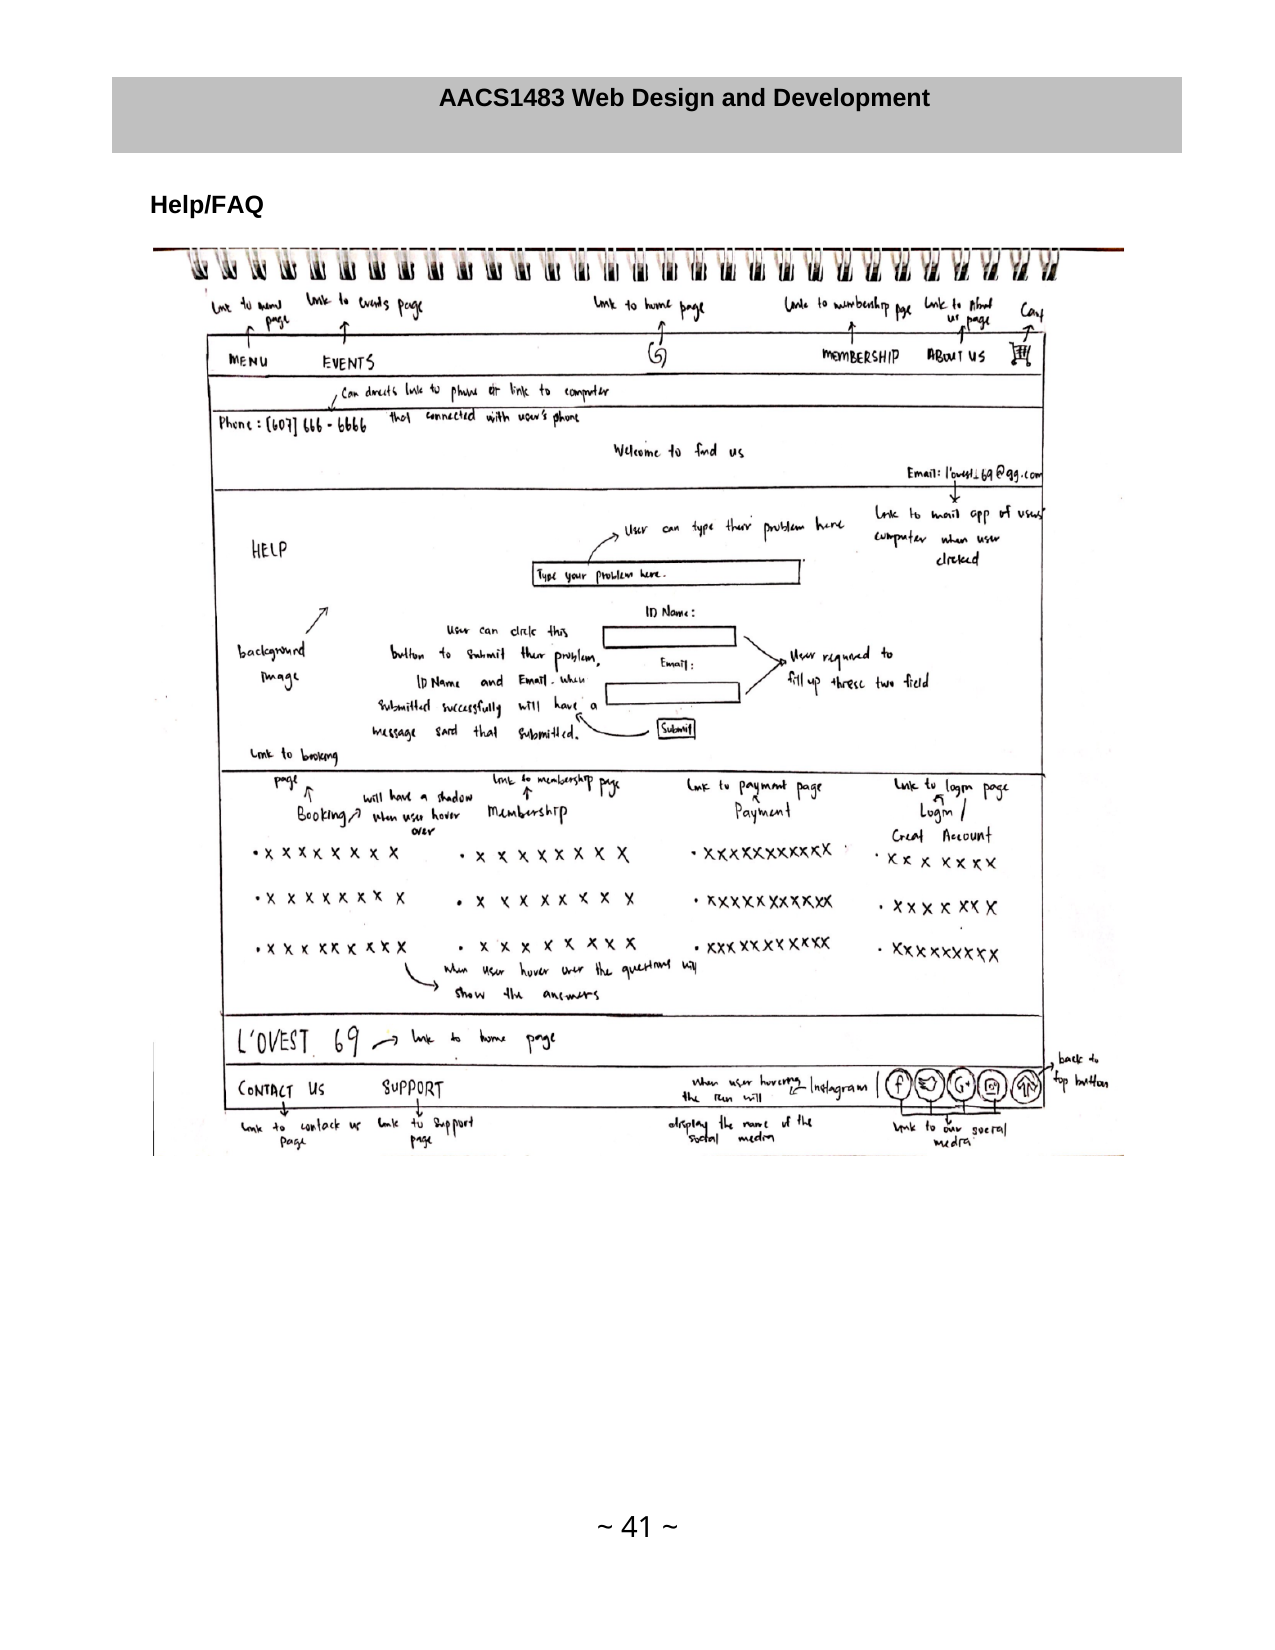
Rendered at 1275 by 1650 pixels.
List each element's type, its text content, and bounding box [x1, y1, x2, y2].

picture [134, 248, 1142, 1155]
text Help/FAQ [150, 190, 1125, 219]
